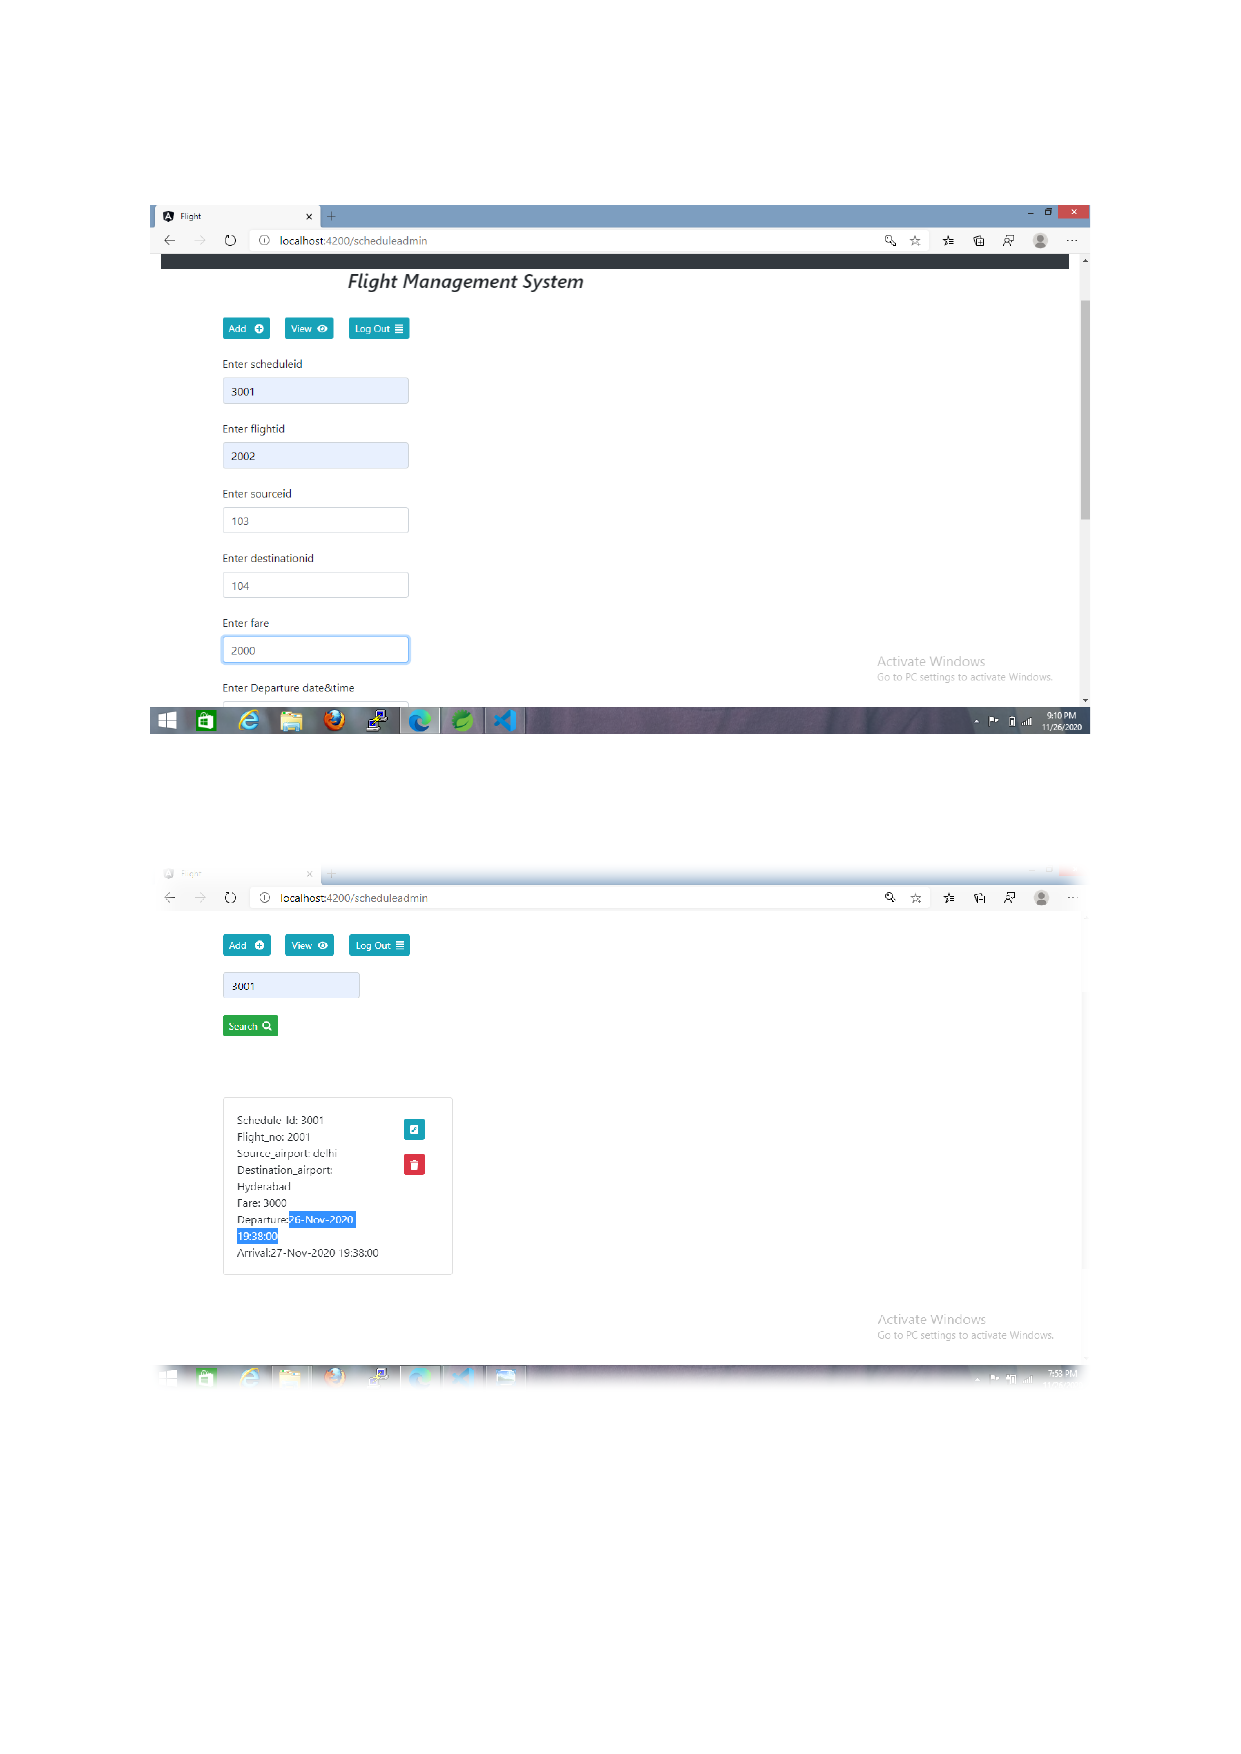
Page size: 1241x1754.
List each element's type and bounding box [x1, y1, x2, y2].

picture [179, 891, 1063, 1363]
picture [150, 205, 1091, 734]
